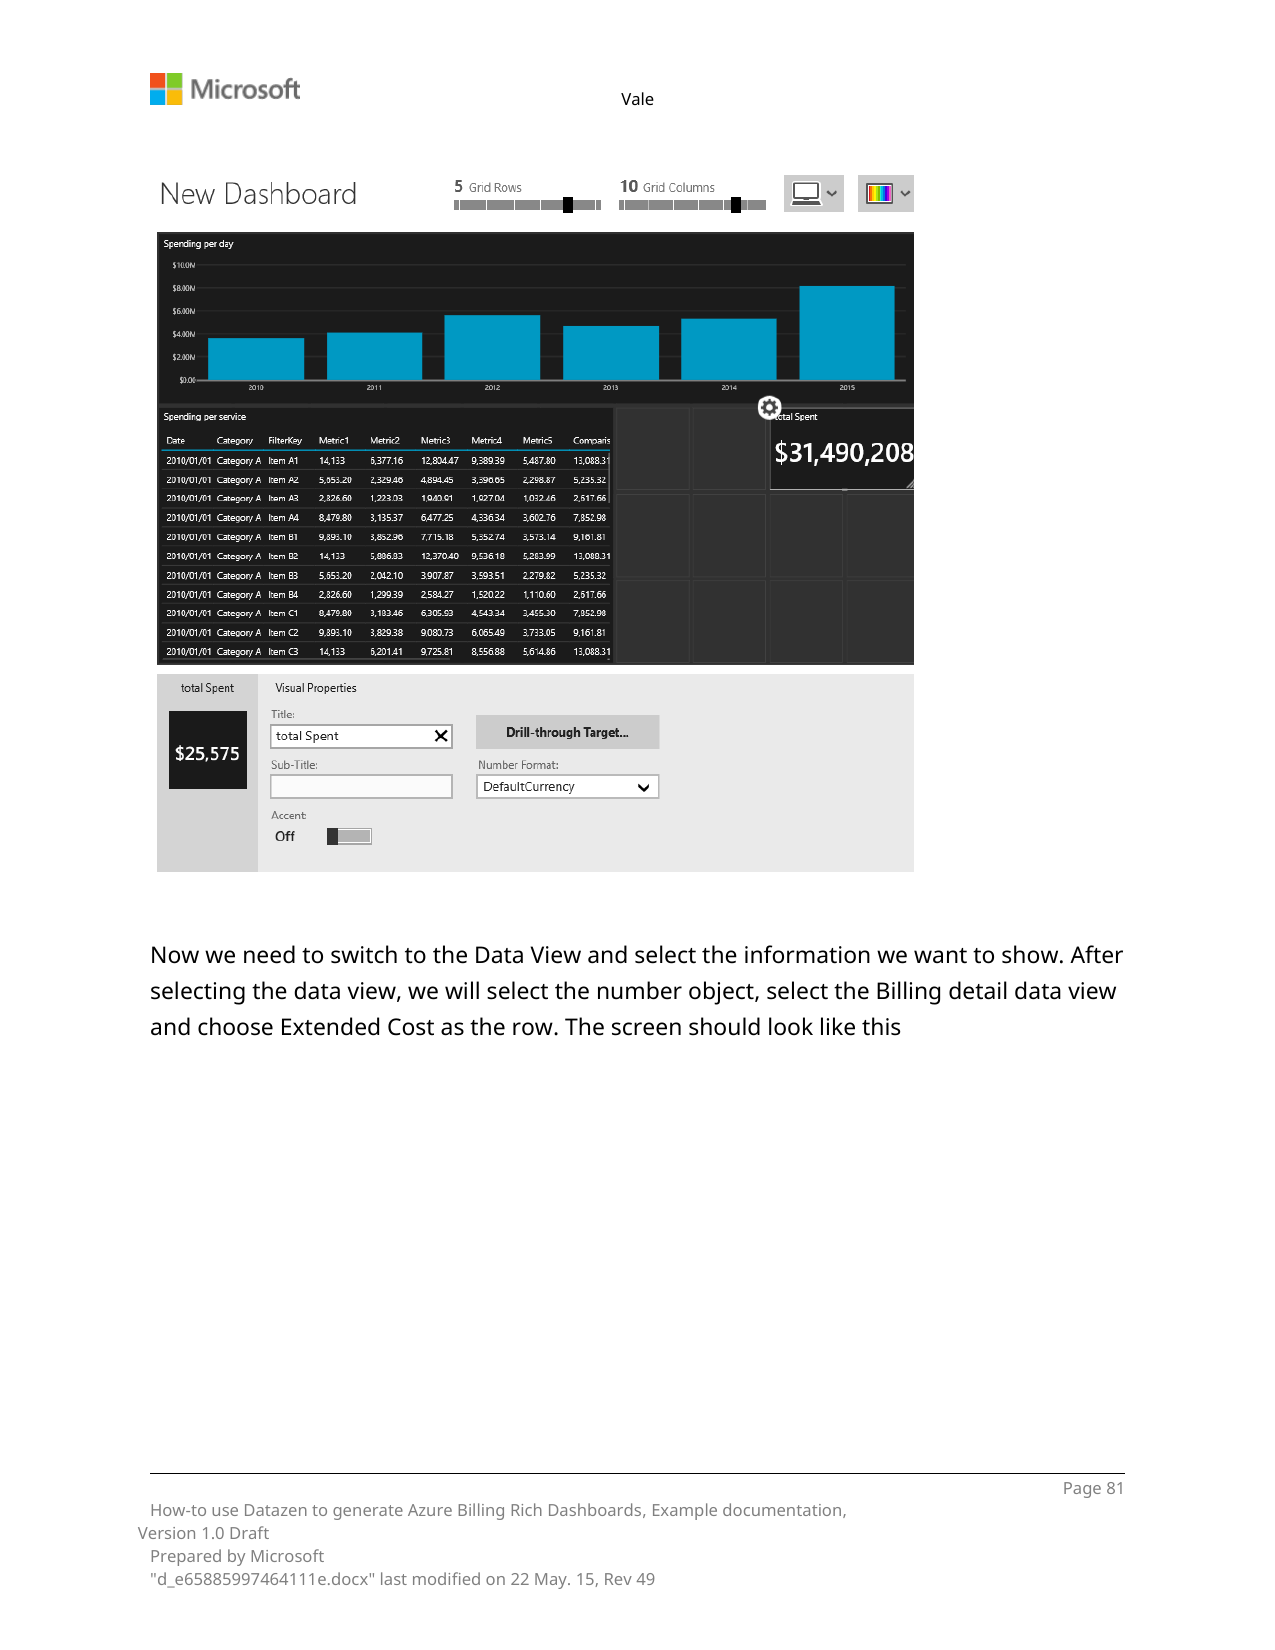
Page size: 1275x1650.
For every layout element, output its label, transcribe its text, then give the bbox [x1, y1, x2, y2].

text Now we need to switch to the Data View and select the information we want to show. After selecting the data view, we will select the number object, select the Billing detail data view and choose Extended Cost as the row. The screen should look like this [150, 939, 1125, 1042]
picture [150, 73, 300, 106]
picture [150, 150, 914, 874]
